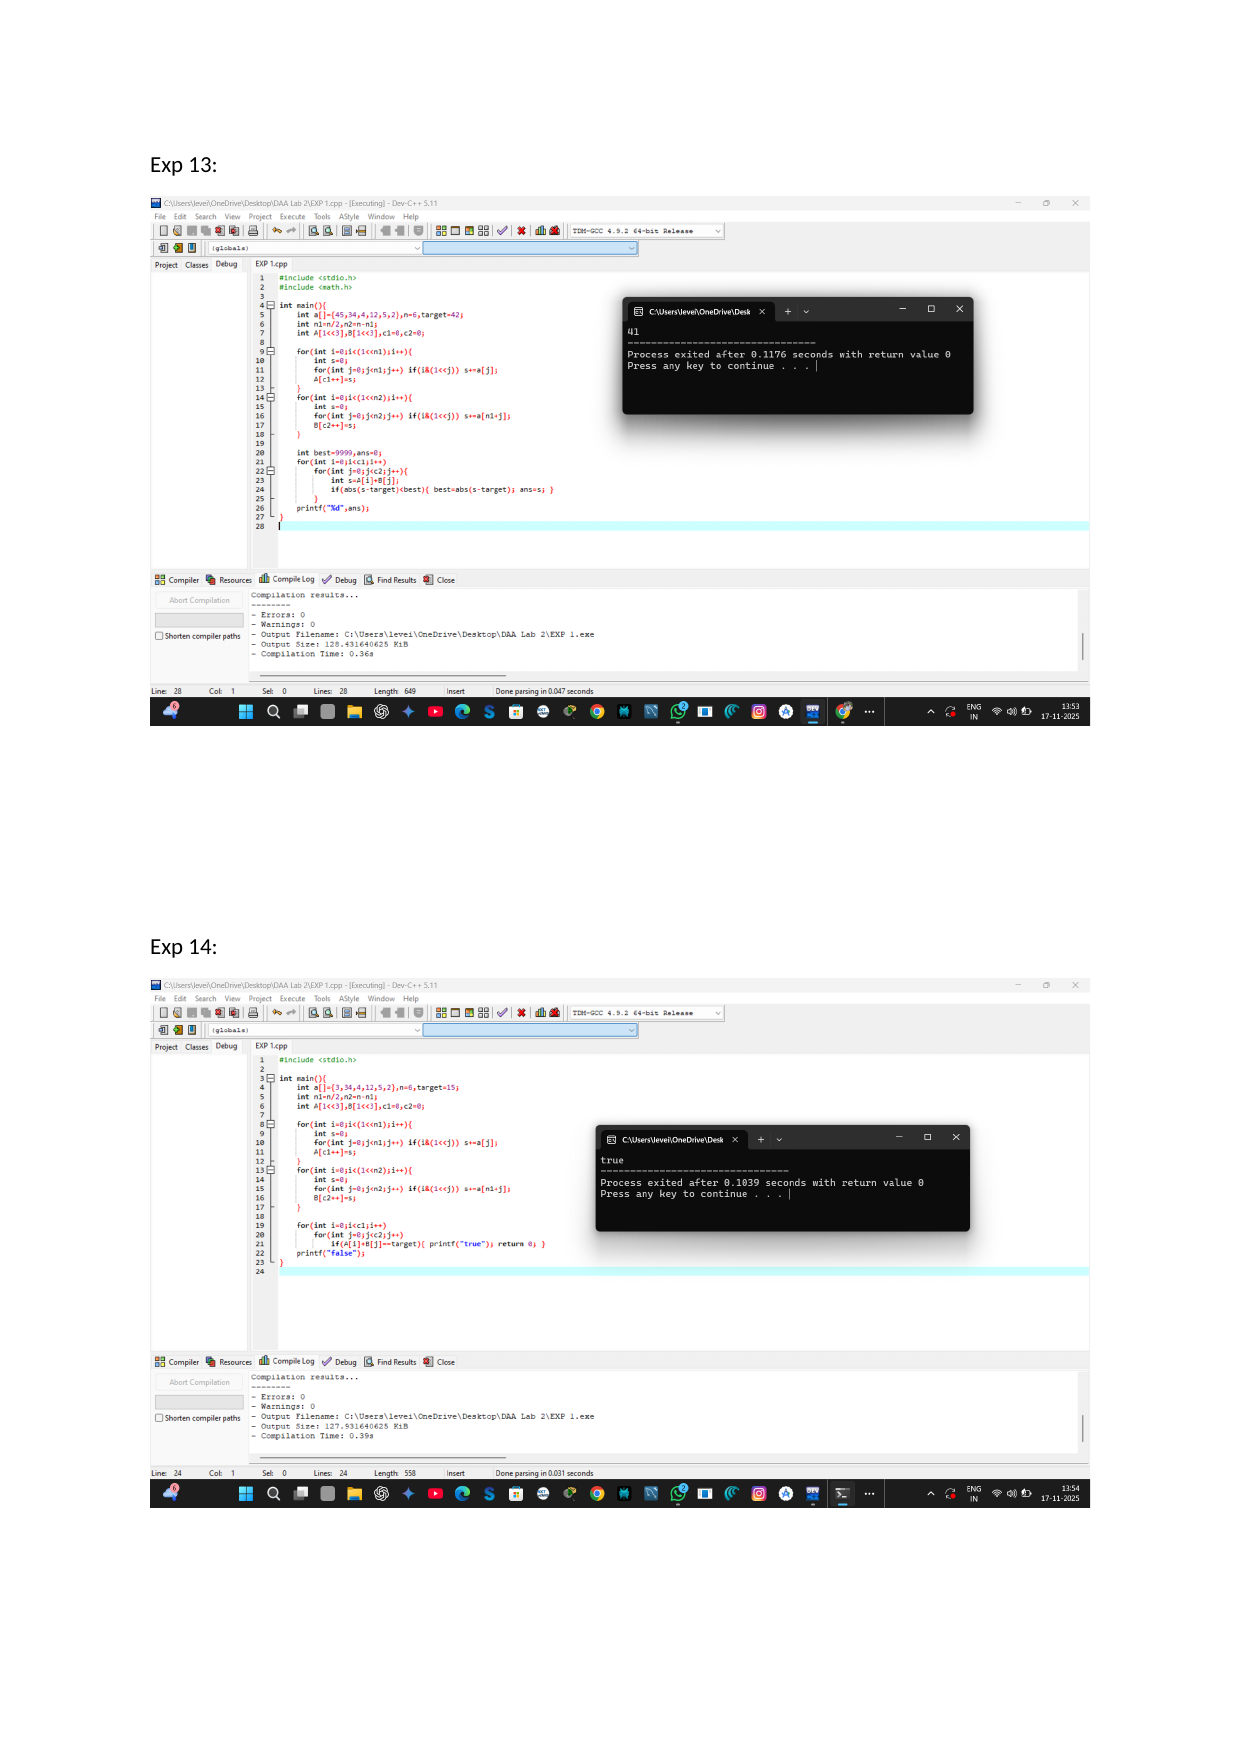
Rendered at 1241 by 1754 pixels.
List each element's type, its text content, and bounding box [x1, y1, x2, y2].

picture [150, 978, 1091, 1508]
text Exp 14: [150, 932, 1090, 960]
text Exp 13: [150, 150, 1090, 178]
picture [150, 196, 1091, 726]
